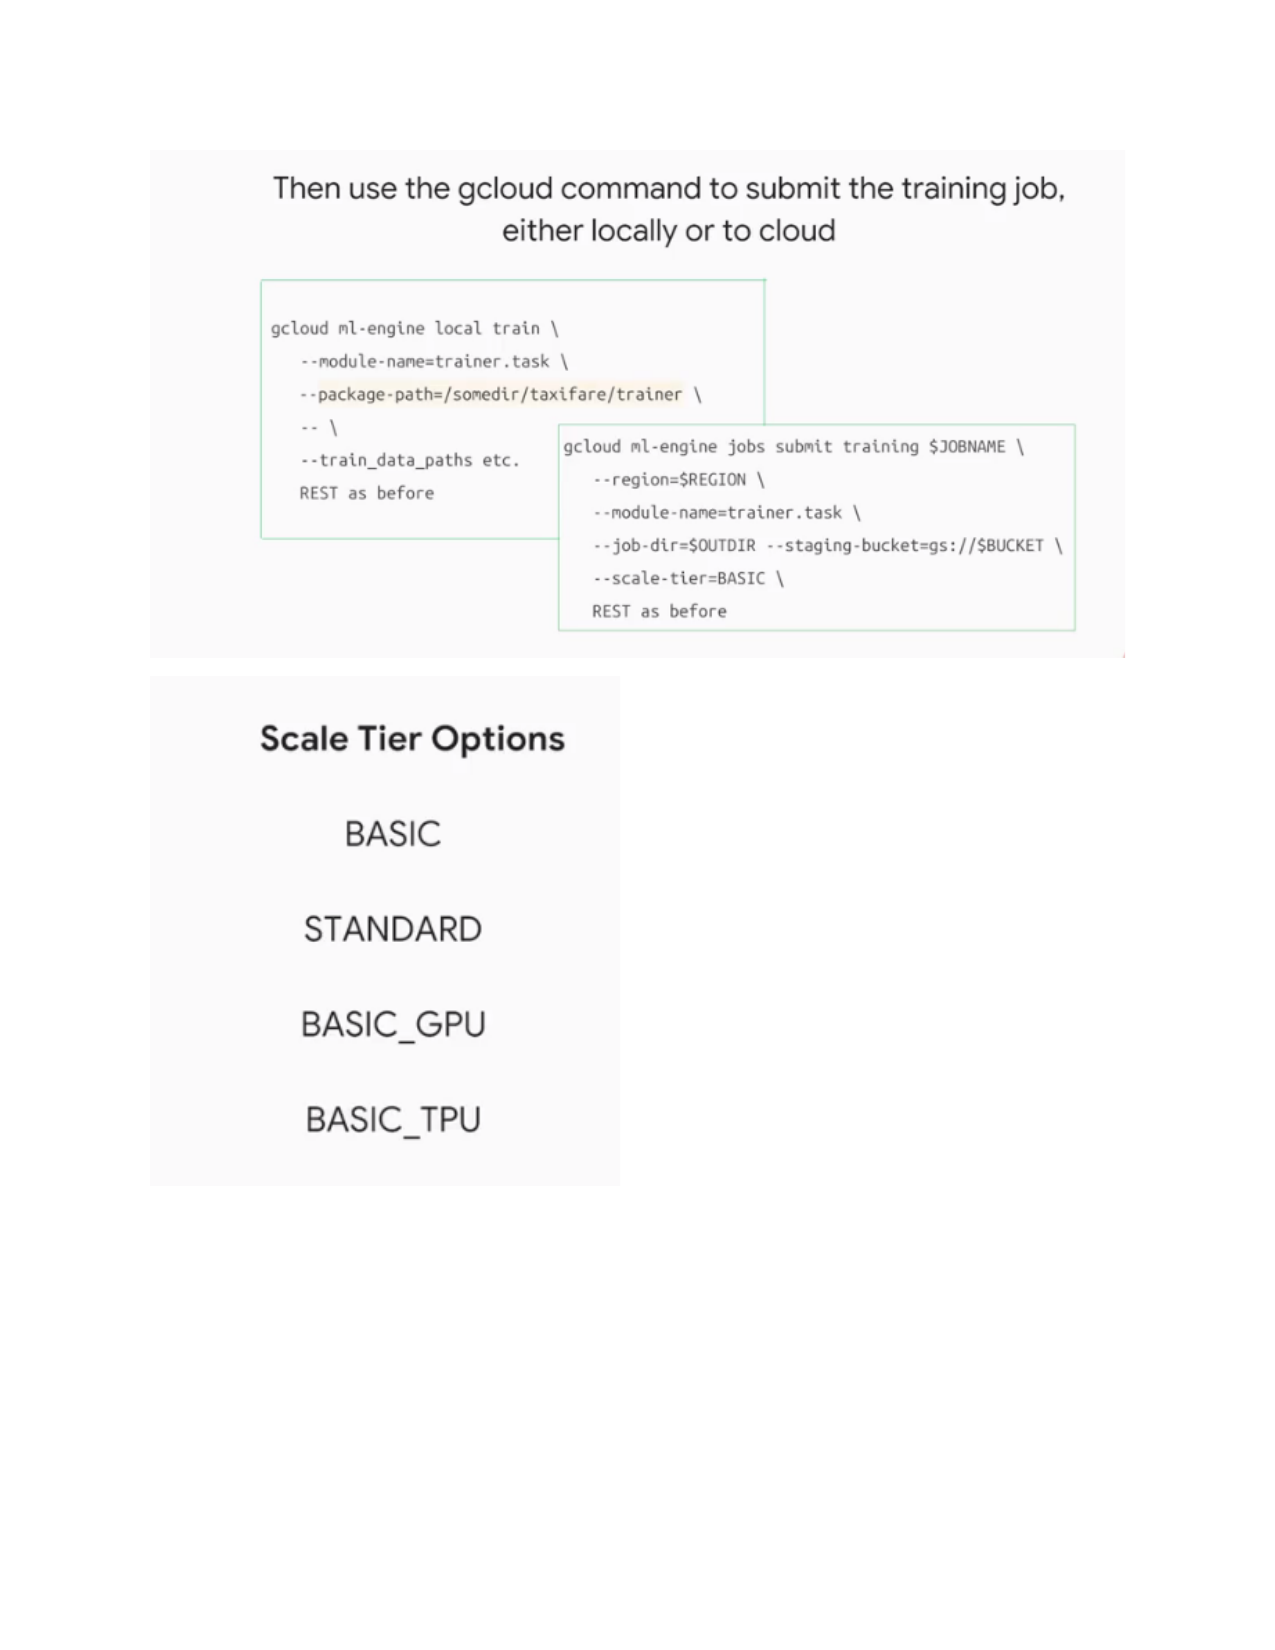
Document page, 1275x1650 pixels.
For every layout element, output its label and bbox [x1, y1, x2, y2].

picture [150, 150, 1125, 658]
picture [150, 676, 621, 1186]
